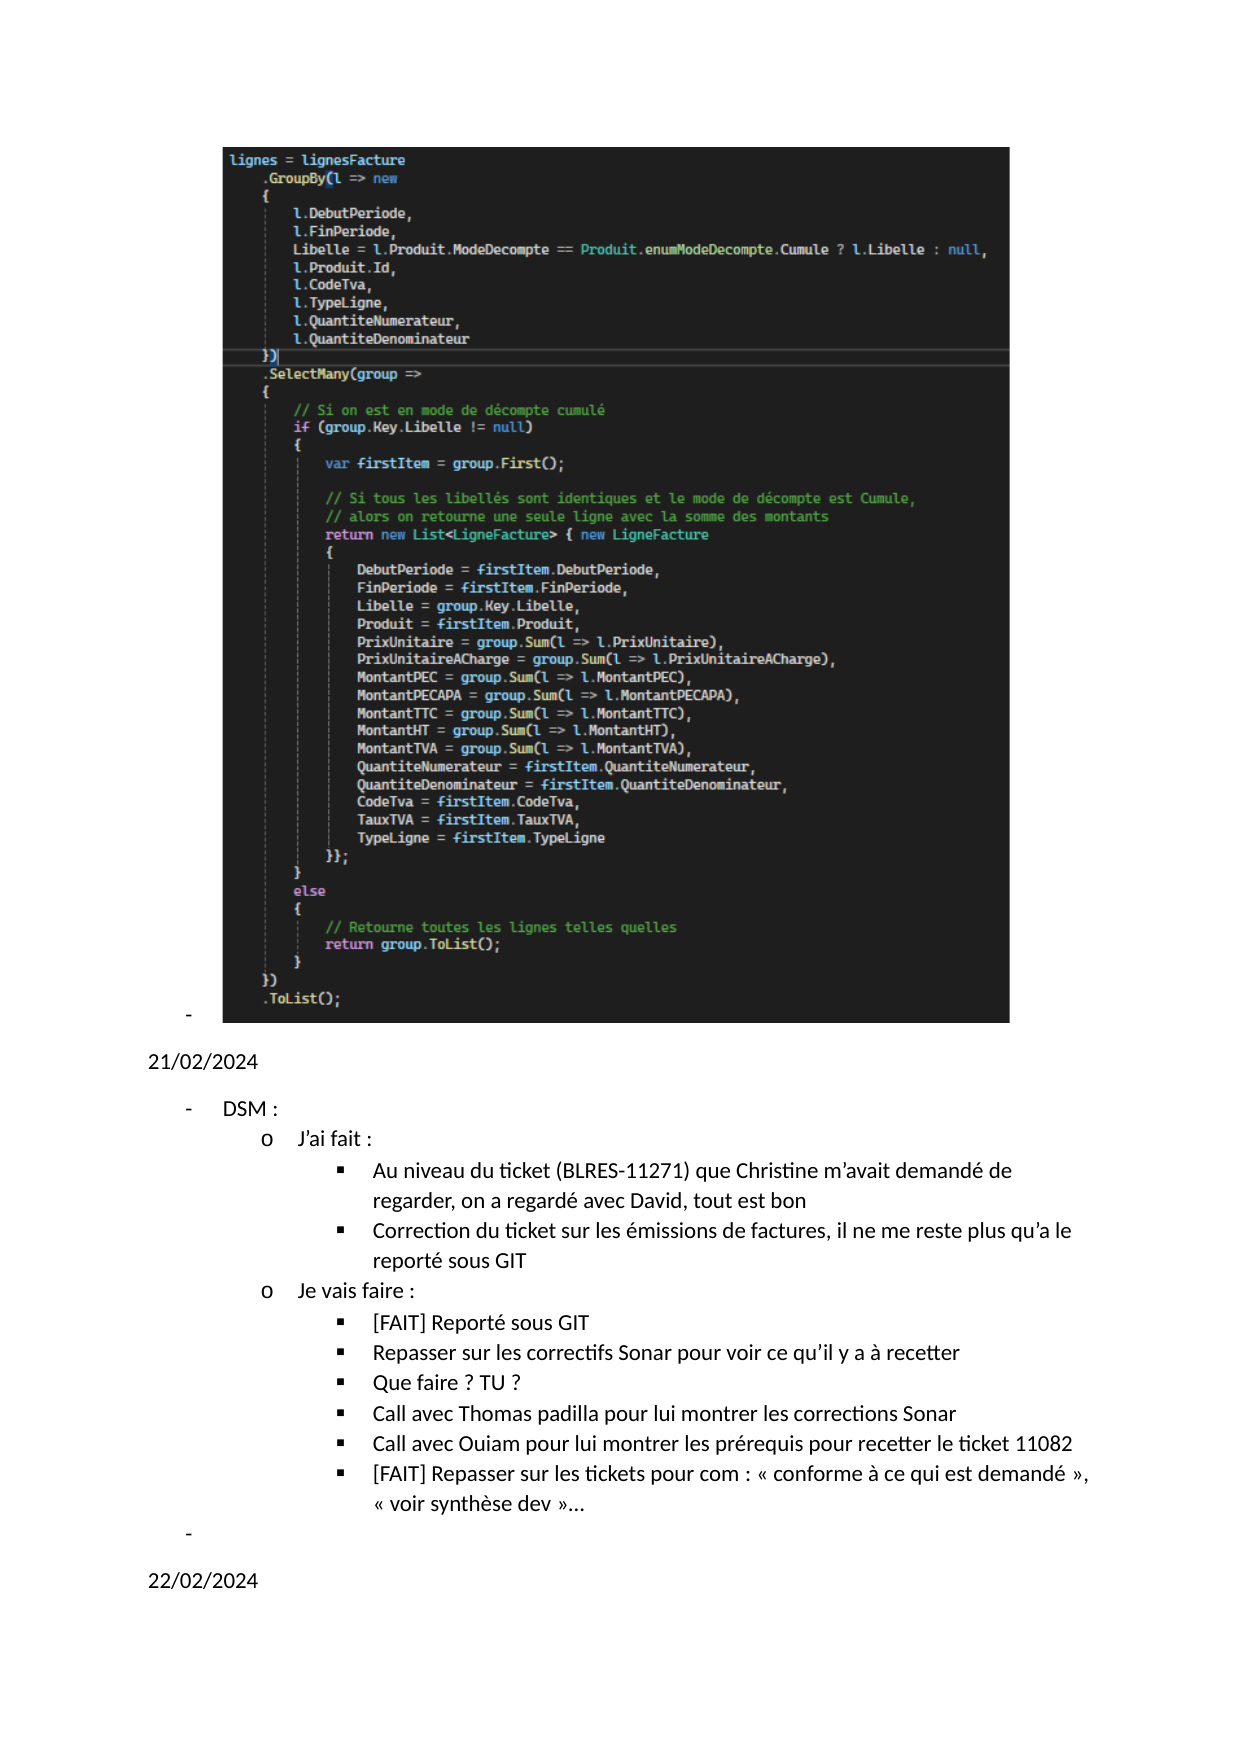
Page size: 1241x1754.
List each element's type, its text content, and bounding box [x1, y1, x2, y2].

text 21/02/2024 [148, 1047, 1093, 1075]
list [FAIT] Repasser sur les tickets pour com : « conforme à ce qui est demandé », « voir synthèse dev »… [335, 1459, 1093, 1517]
list Correction du ticket sur les émissions de factures, il ne me reste plus qu’a le reporté sous GIT [335, 1216, 1093, 1274]
list Je vais faire : [260, 1277, 1093, 1306]
list Au niveau du ticket (BLRES-11271) que Christine m’avait demandé de regarder, on a regardé avec David, tout est bon [335, 1156, 1093, 1214]
picture [222, 147, 1010, 1023]
list [FAIT] Reporté sous GIT [335, 1308, 1093, 1336]
list J’ai fait : [260, 1124, 1093, 1153]
list Que faire ? TU ? [335, 1368, 1093, 1396]
list Call avec Ouiam pour lui montrer les prérequis pour recetter le ticket 11082 [335, 1429, 1093, 1457]
list Call avec Thomas padilla pour lui montrer les corrections Sonar [335, 1399, 1093, 1427]
list DSM : [185, 1094, 1093, 1122]
list Repasser sur les correctifs Sonar pour voir ce qu’il y a à recetter [335, 1338, 1093, 1366]
text 22/02/2024 [148, 1566, 1093, 1594]
